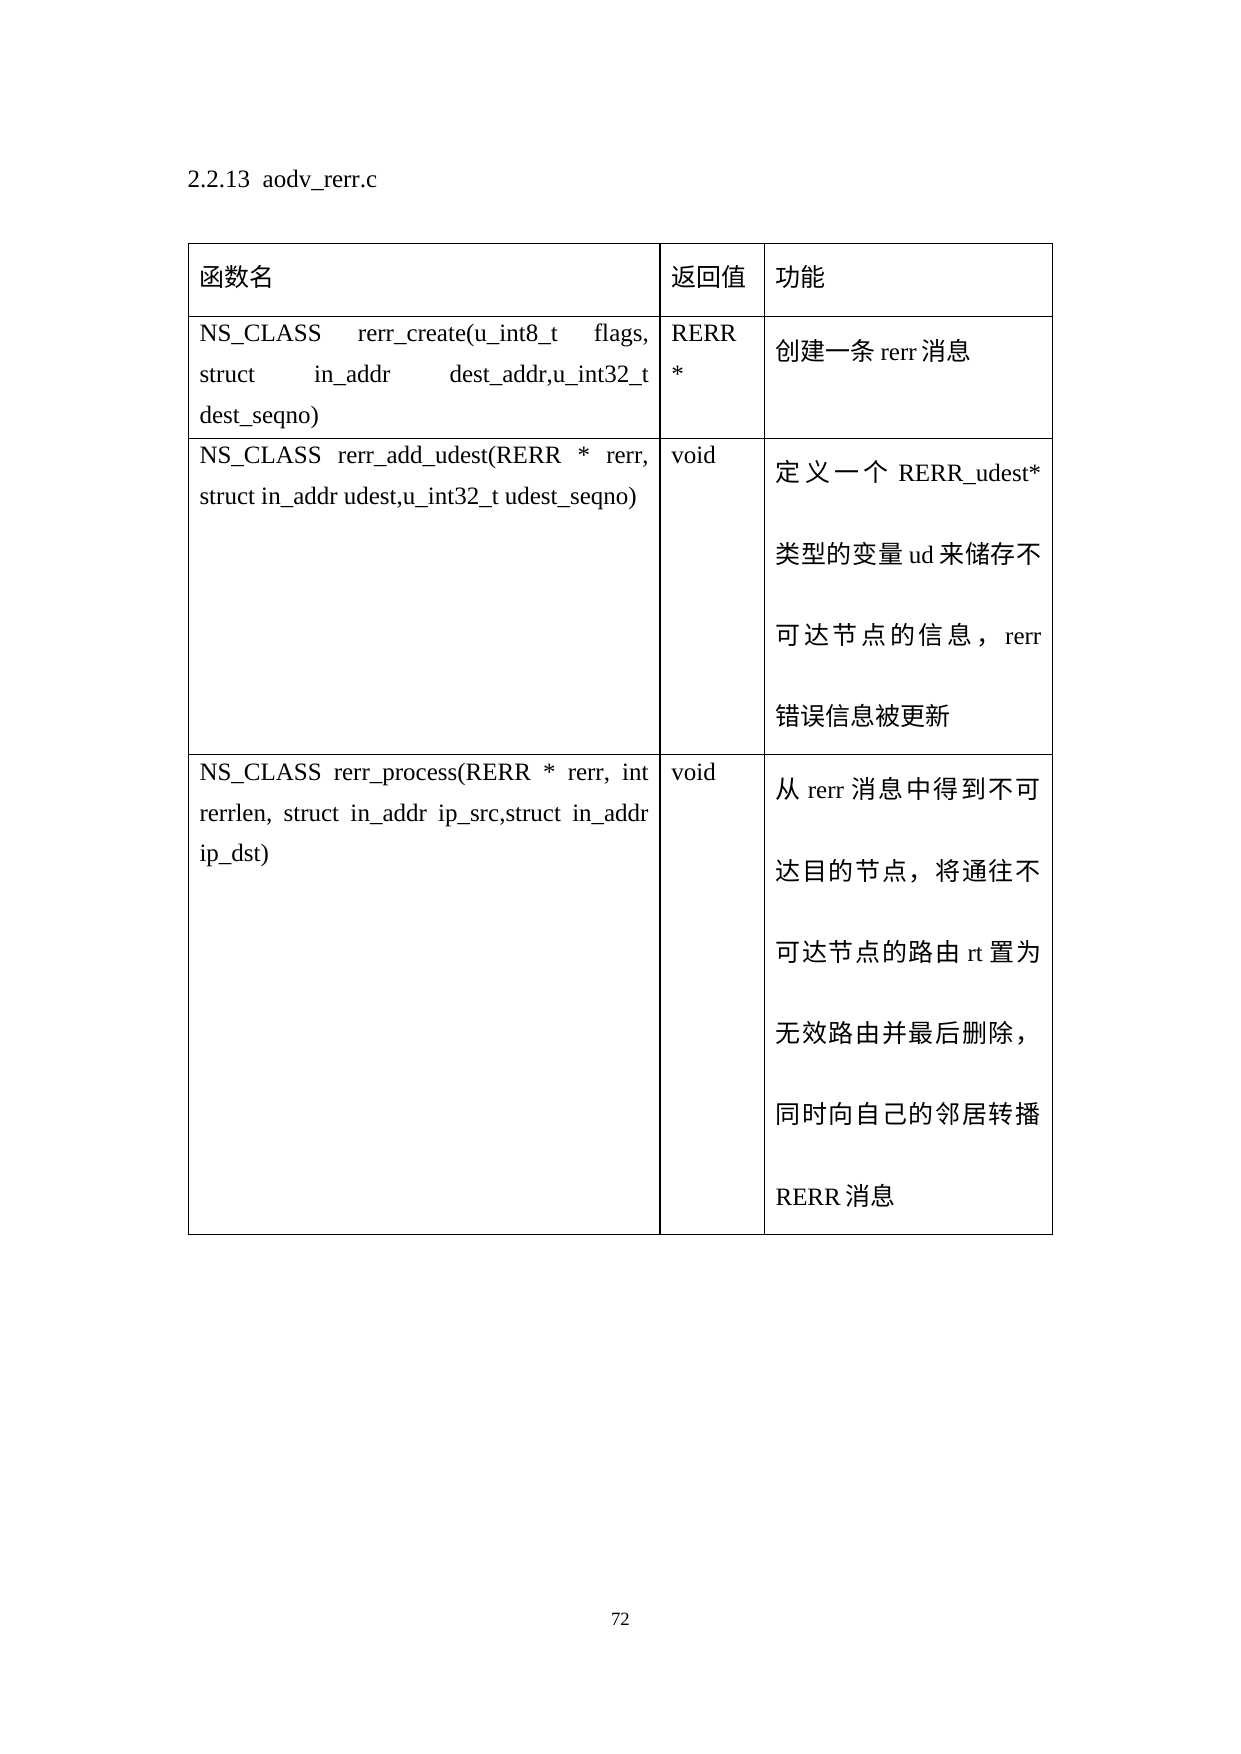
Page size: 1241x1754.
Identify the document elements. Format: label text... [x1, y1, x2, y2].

table_cell NS_CLASS rerr_create(u_int8_t flags, struct in_addr dest_addr,u_int32_t dest_seqno) [189, 317, 659, 437]
table_cell 创建一条rerr消息 [765, 317, 1052, 437]
table_cell void [661, 439, 764, 754]
table_cell 从rerr消息中得到不可达目的节点，将通往不可达节点的路由rt置为无效路由并最后删除，同时向自己的邻居转播RERR消息 [765, 755, 1052, 1234]
table_cell NS_CLASS rerr_process(RERR * rerr, int rerrlen, struct in_addr ip_src,struct in_addr ip_dst) [189, 755, 659, 1234]
table_header 返回值 [661, 244, 764, 316]
table_header 功能 [765, 244, 1052, 316]
subtitle 2.2.13 aodv_rerr.c [187, 162, 1053, 194]
table_cell NS_CLASS rerr_add_udest(RERR * rerr, struct in_addr udest,u_int32_t udest_seqno) [189, 439, 659, 754]
table_cell 定义一个RERR_udest*类型的变量ud来储存不可达节点的信息，rerr错误信息被更新 [765, 439, 1052, 754]
table_cell void [661, 755, 764, 1234]
table_header 函数名 [189, 244, 659, 316]
table_cell RERR * [661, 317, 764, 437]
